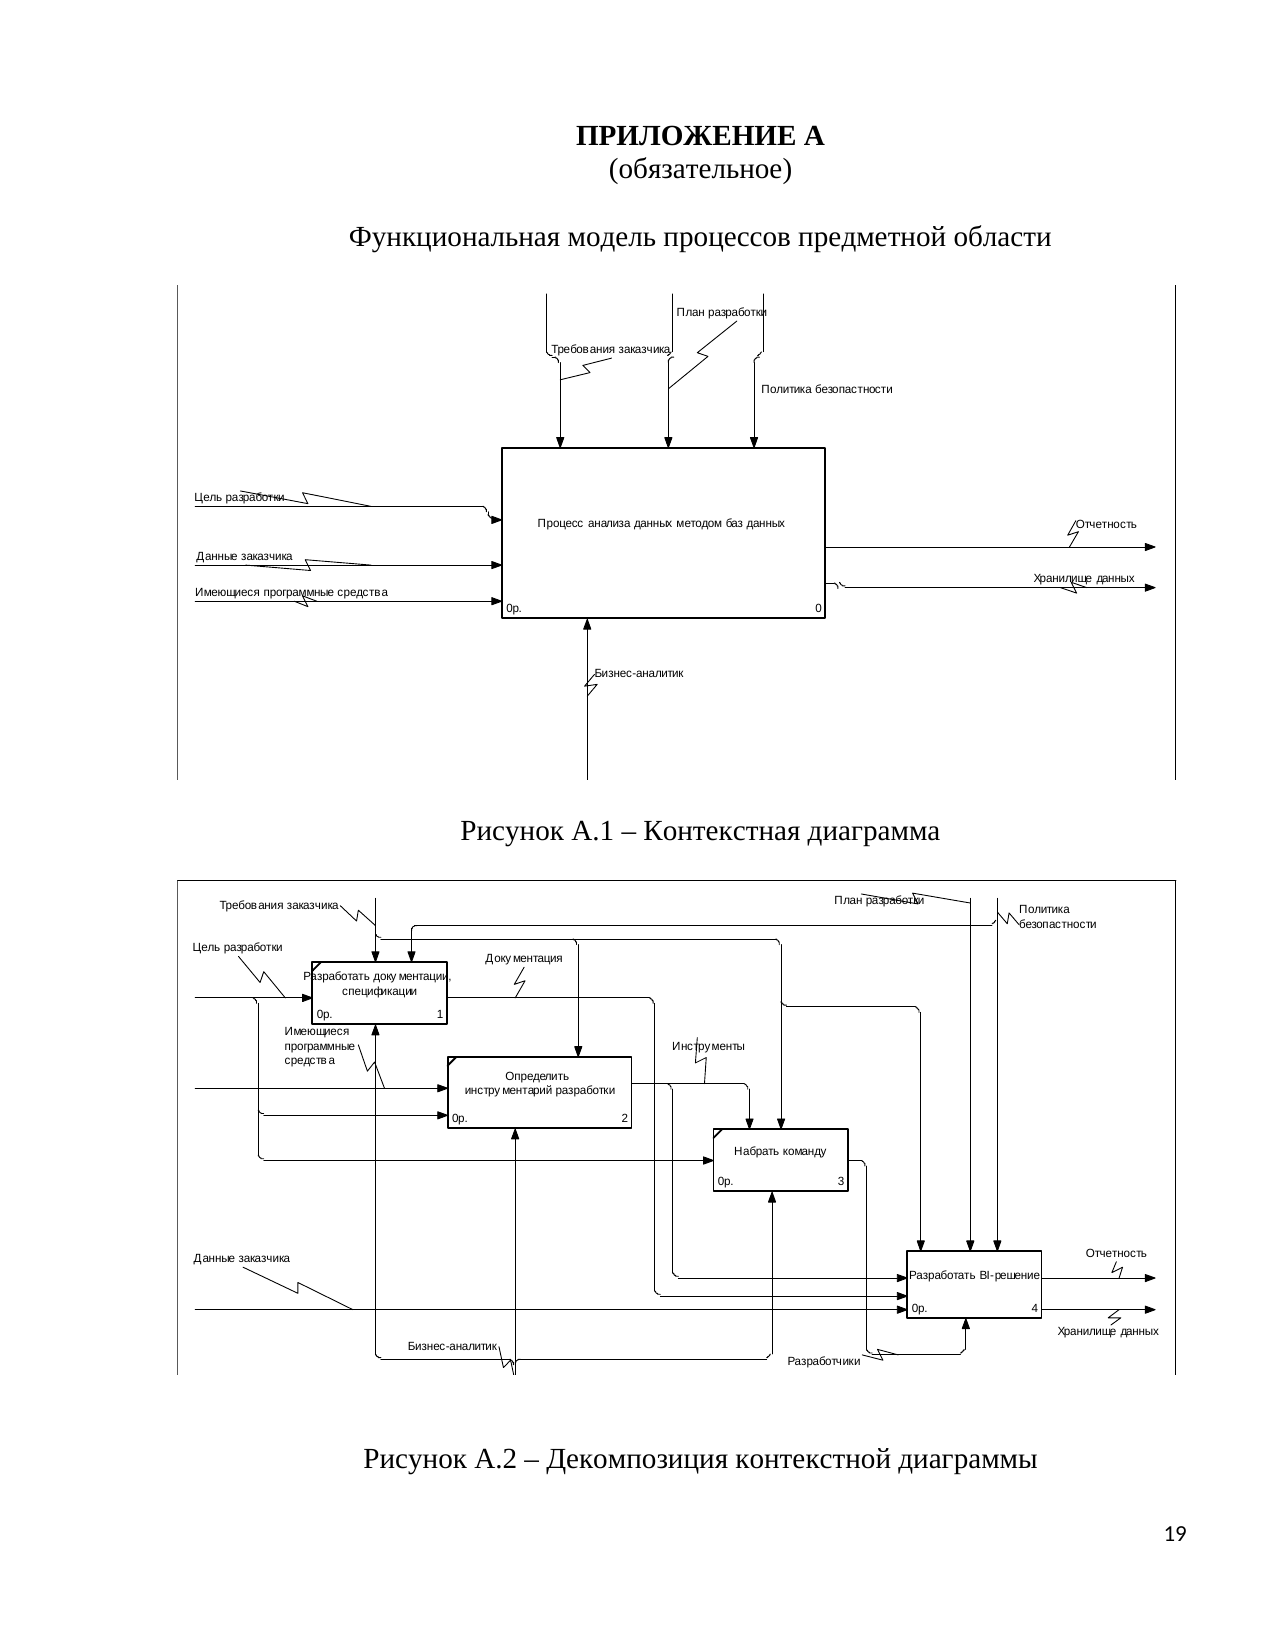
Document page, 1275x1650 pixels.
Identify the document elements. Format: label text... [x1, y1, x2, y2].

text Функциональная модель процессов предметной области [177, 219, 1186, 252]
text Рисунок А.2 – Декомпозиция контекстной диаграммы [177, 1441, 1186, 1475]
text (обязательное) [177, 152, 1186, 185]
text ПРИЛОЖЕНИЕ А [177, 118, 1186, 152]
text Рисунок А.1 – Контекстная диаграмма [177, 813, 1186, 847]
